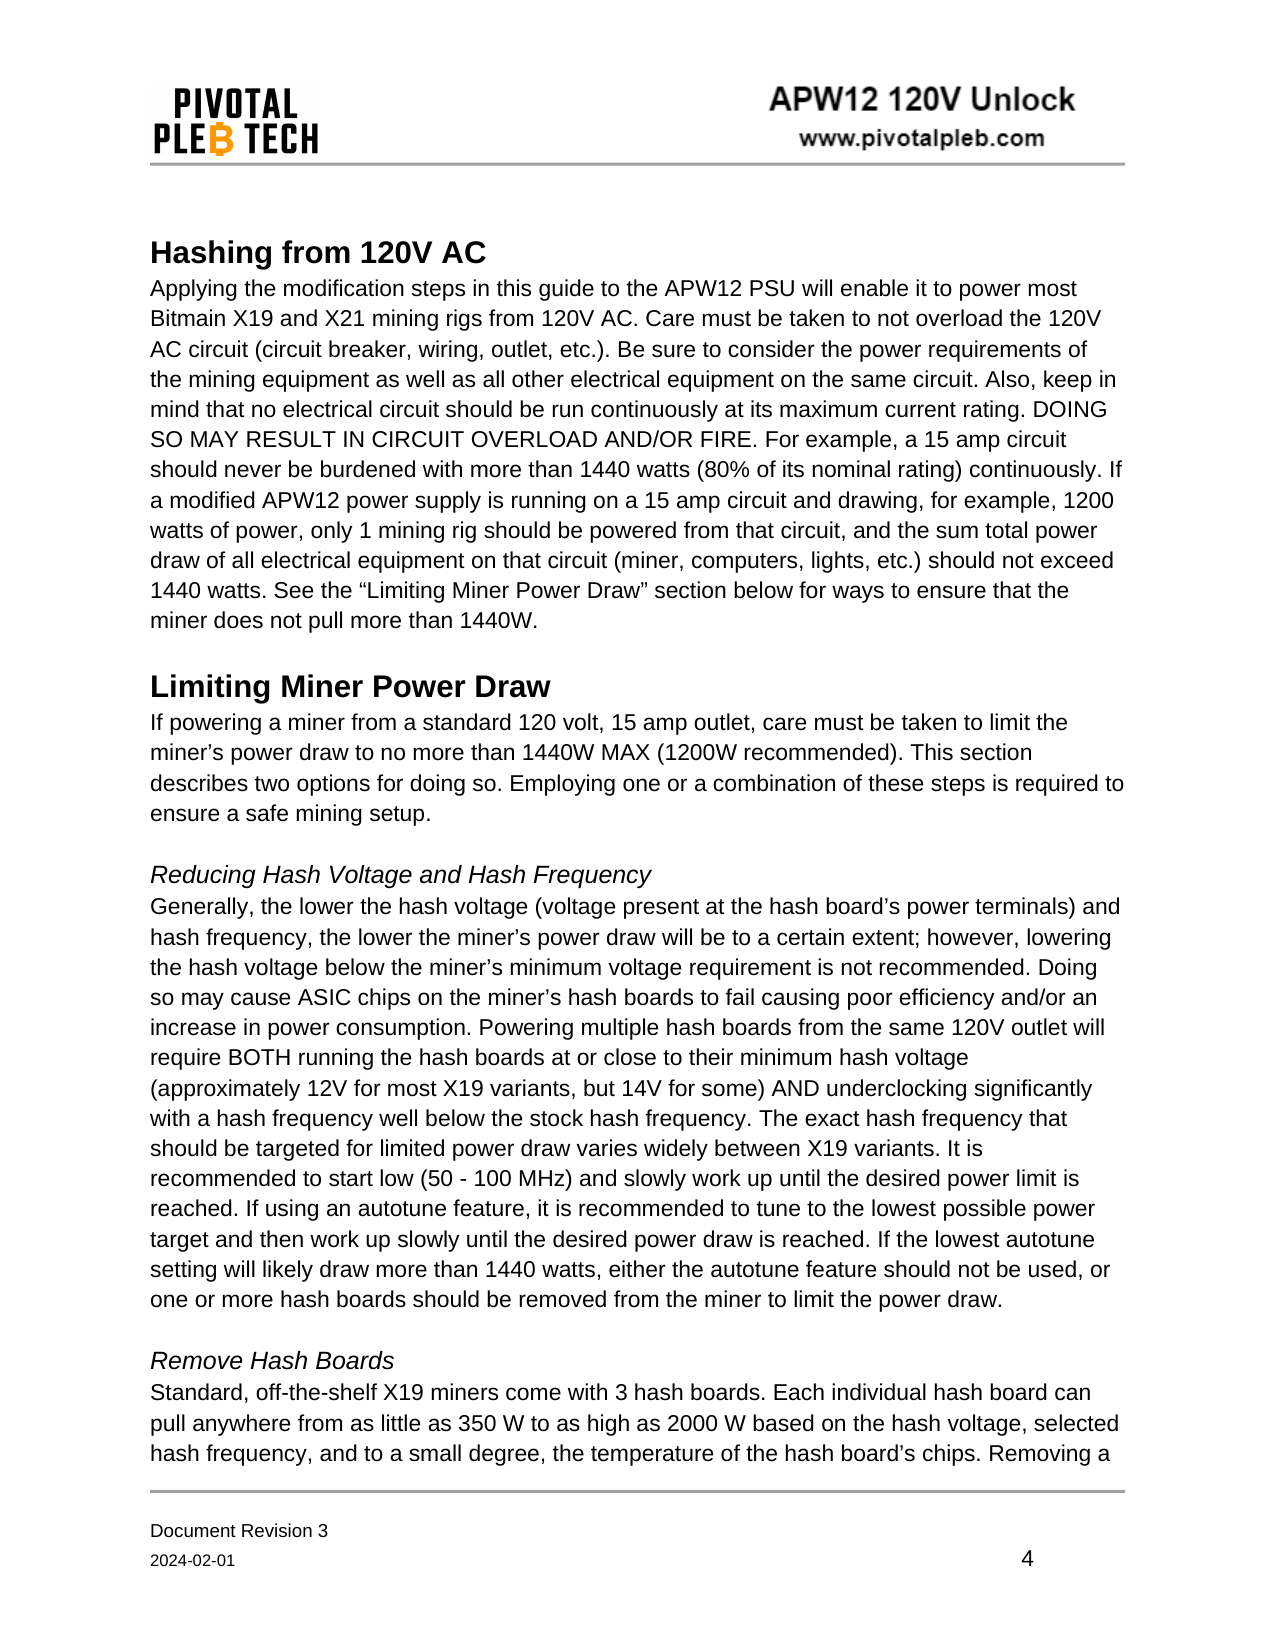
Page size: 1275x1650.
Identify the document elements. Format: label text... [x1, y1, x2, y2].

text If powering a miner from a standard 120 volt, 15 amp outlet, care must be taken to limit the miner’s power draw to no more than 1440W MAX (1200W recommended). This section describes two options for doing so. Employing one or a combination of these steps is required to ensure a safe mining setup. [150, 709, 1125, 826]
picture [150, 83, 320, 159]
subtitle Reducing Hash Voltage and Hash Frequency [150, 860, 1125, 889]
subtitle Remove Hash Boards [150, 1346, 1125, 1375]
text Applying the modification steps in this guide to the APW12 PSU will enable it to power most Bitmain X19 and X21 mining rigs from 120V AC. Care must be taken to not overload the 120V AC circuit (circuit breaker, wiring, outlet, etc.). Be sure to consider the power requirements of the mining equipment as well as all other electrical equipment on the same circuit. Also, keep in mind that no electrical circuit should be run continuously at its maximum current rating. DOING SO MAY RESULT IN CIRCUIT OVERLOAD AND/OR FIRE. For example, a 15 amp circuit should never be burdened with more than 1440 watts (80% of its nominal rating) continuously. If a modified APW12 power supply is running on a 15 amp circuit and drawing, for example, 1200 watts of power, only 1 mining rig should be powered from that circuit, and the sum total power draw of all electrical equipment on that circuit (miner, computers, lights, etc.) should not exceed 1440 watts. See the “Limiting Miner Power Draw” section below for ways to ensure that the miner does not pull more than 1440W. [150, 275, 1125, 634]
subtitle Hashing from 120V AC [150, 234, 1125, 270]
picture [763, 75, 1082, 159]
text Generally, the lower the hash voltage (voltage present at the hash board’s power terminals) and hash frequency, the lower the miner’s power draw will be to a certain extent; however, lowering the hash voltage below the miner’s minimum voltage requirement is not recommended. Doing so may cause ASIC chips on the miner’s hash boards to fail causing poor efficiency and/or an increase in power consumption. Powering multiple hash boards from the same 120V outlet will require BOTH running the hash boards at or close to their minimum hash voltage (approximately 12V for most X19 variants, but 14V for some) AND underclocking significantly with a hash frequency well below the stock hash frequency. The exact hash frequency that should be targeted for limited power draw varies widely between X19 variants. It is recommended to start low (50 - 100 MHz) and slowly work up until the desired power limit is reached. If using an autotune feature, it is recommended to tune to the lowest possible power target and then work up slowly until the desired power draw is reached. If the lowest autotune setting will likely draw more than 1440 watts, either the autotune feature should not be used, or one or more hash boards should be removed from the miner to limit the power draw. [150, 893, 1125, 1312]
subtitle Limiting Miner Power Draw [150, 668, 1125, 704]
